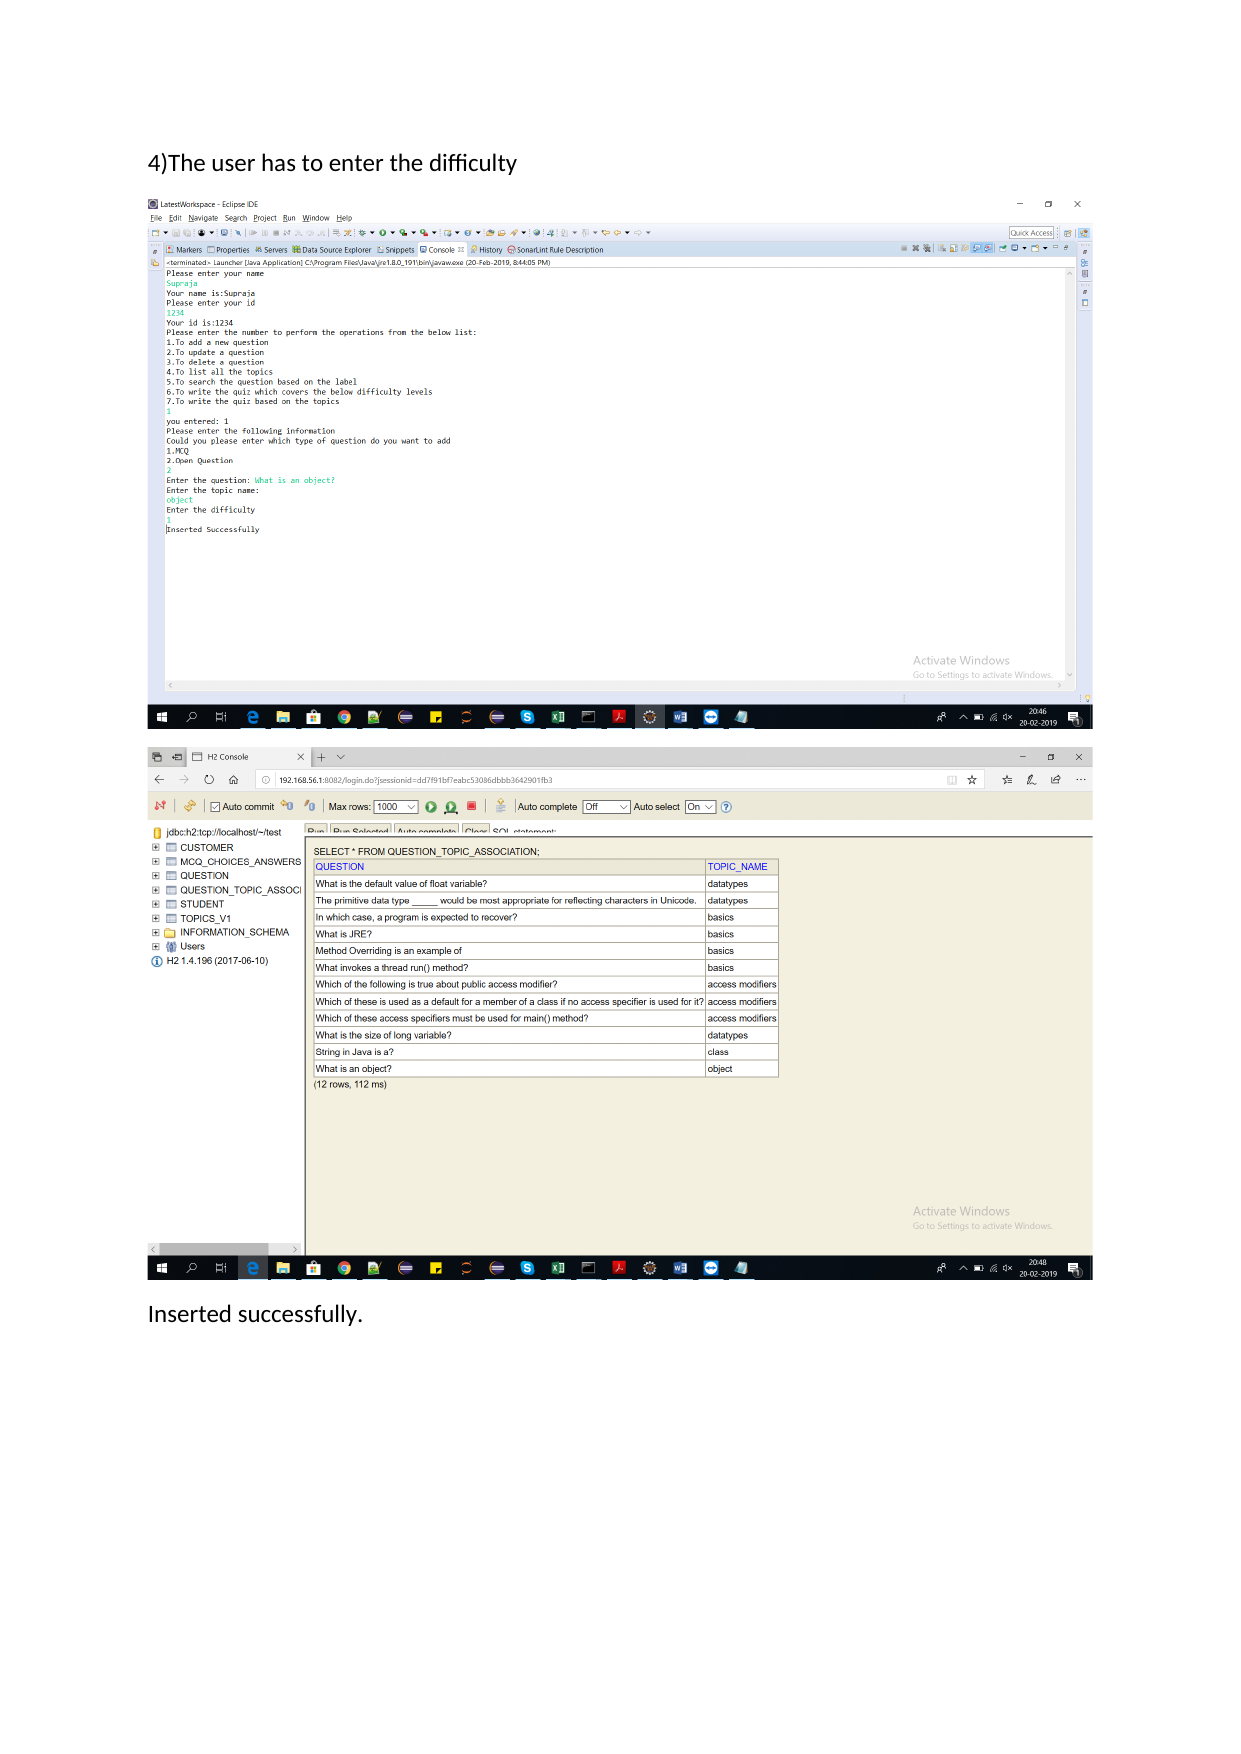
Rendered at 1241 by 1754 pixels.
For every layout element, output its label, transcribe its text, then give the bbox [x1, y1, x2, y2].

picture [147, 747, 1093, 1280]
picture [147, 197, 1093, 729]
text 4)The user has to enter the difficulty [148, 148, 1093, 178]
text Inserted successfully. [148, 1298, 1093, 1328]
